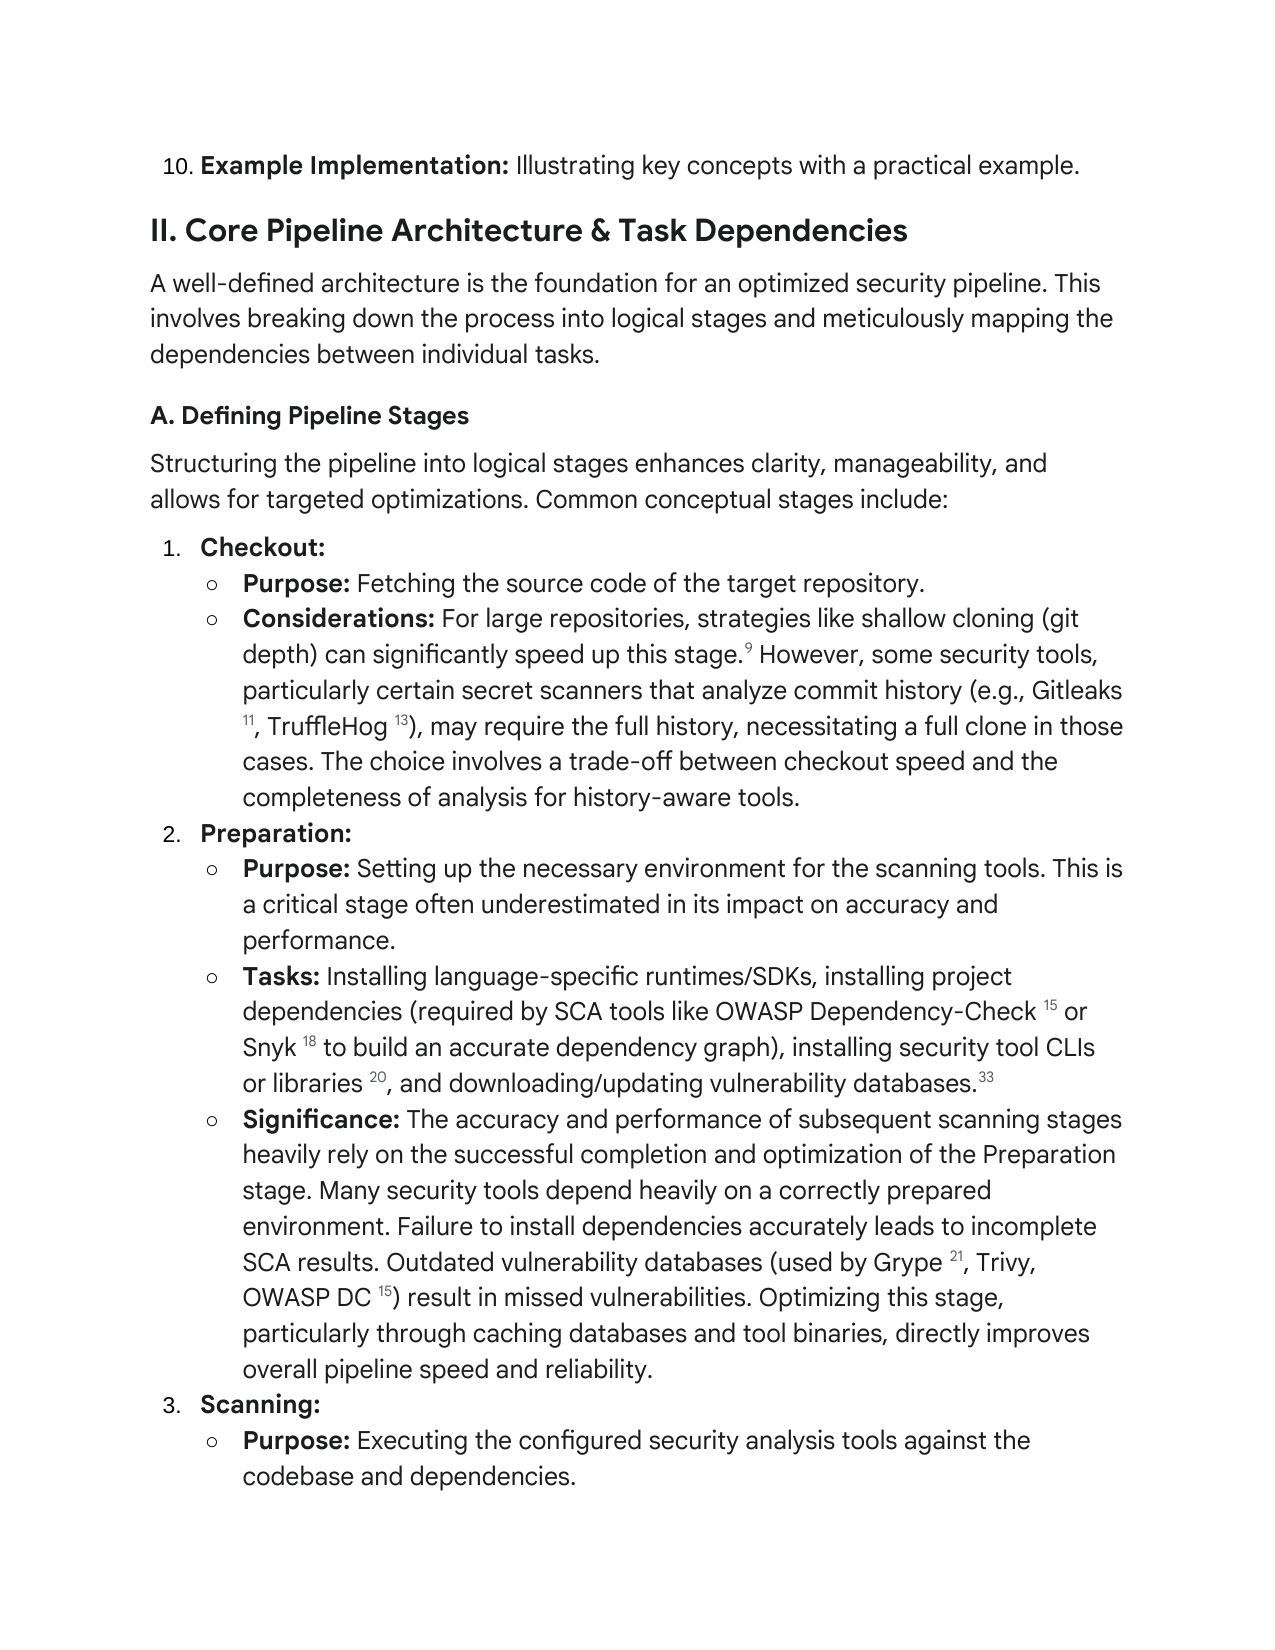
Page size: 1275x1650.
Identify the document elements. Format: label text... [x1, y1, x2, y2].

list Purpose: Setting up the necessary environment for the scanning tools. This is a critical stage often underestimated in its impact on accuracy and performance. [205, 854, 1125, 957]
text A well-defined architecture is the foundation for an optimized security pipeline. This involves breaking down the process into logical stages and meticulously mapping the dependencies between individual tasks. [150, 268, 1125, 371]
list Checkout: [162, 532, 1125, 563]
list Example Implementation: Illustrating key concepts with a practical example. [162, 150, 1125, 181]
subtitle A. Defining Pipeline Stages [150, 400, 1125, 431]
list Tasks: Installing language-specific runtimes/SDKs, installing project dependencies (required by SCA tools like OWASP Dependency-Check 15 or Snyk 18 to build an accurate dependency graph), installing security tool CLIs or libraries 20, and downloading/updating vulnerability databases.33 [205, 961, 1125, 1099]
list Significance: The accuracy and performance of subsequent scanning stages heavily rely on the successful completion and optimization of the Preparation stage. Many security tools depend heavily on a correctly prepared environment. Failure to install dependencies accurately leads to incomplete SCA results. Outdated vulnerability databases (used by Grype 21, Trivy, OWASP DC 15) result in missed vulnerabilities. Optimizing this stage, particularly through caching databases and tool binaries, directly improves overall pipeline speed and reliability. [205, 1104, 1125, 1385]
list Purpose: Executing the configured security analysis tools against the codebase and dependencies. [205, 1425, 1125, 1492]
list Scanning: [162, 1390, 1125, 1421]
list Purpose: Fetching the source code of the target repository. [205, 568, 1125, 599]
text Structuring the pipeline into logical stages enhances clarity, manageability, and allows for targeted optimizations. Common conceptual stages include: [150, 448, 1125, 515]
list Preparation: [162, 818, 1125, 849]
subtitle II. Core Pipeline Architecture & Task Dependencies [150, 211, 1125, 250]
list Considerations: For large repositories, strategies like shallow cloning (git depth) can significantly speed up this stage.9 However, some security tools, particularly certain secret scanners that analyze commit history (e.g., Gitleaks 11, TruffleHog 13), may require the full history, necessitating a full clone in those cases. The choice involves a trade-off between checkout speed and the completeness of analysis for history-aware tools. [205, 604, 1125, 814]
